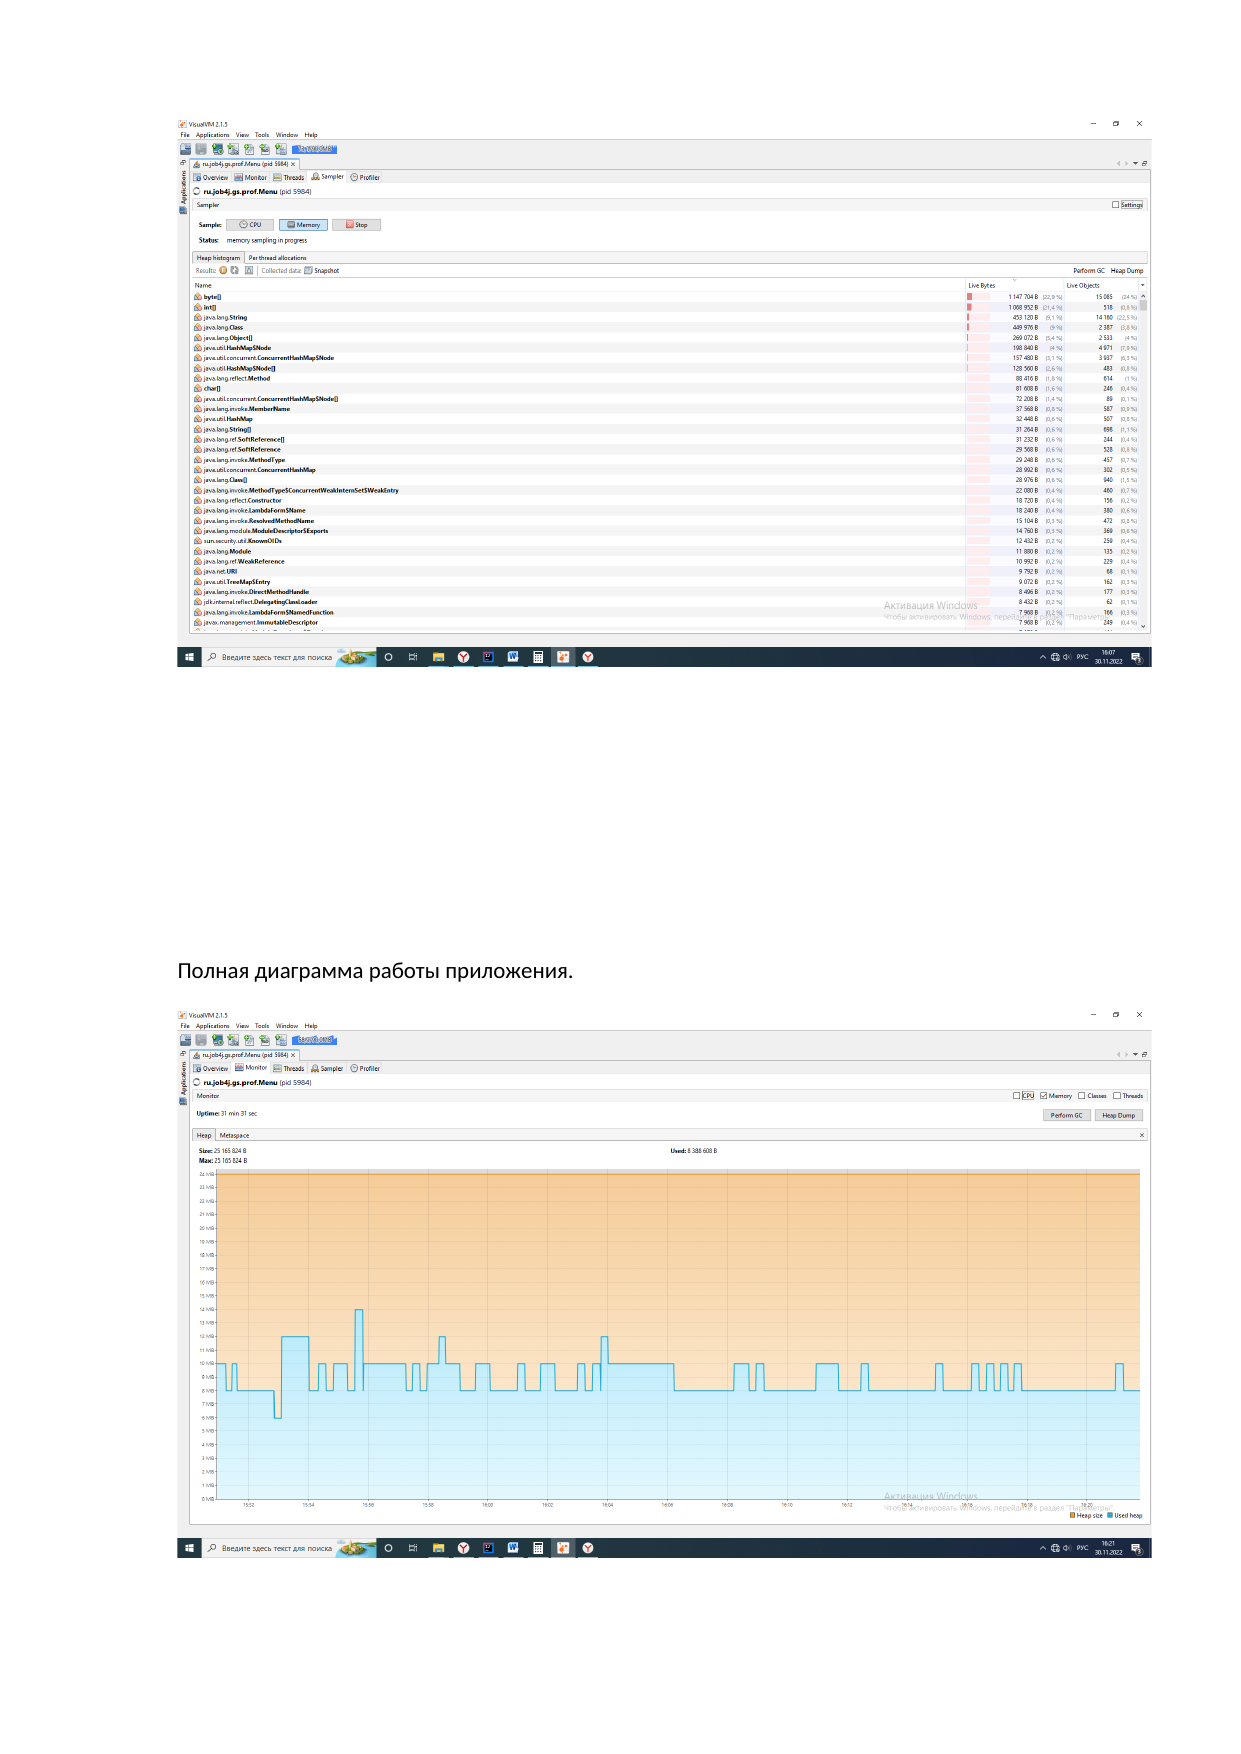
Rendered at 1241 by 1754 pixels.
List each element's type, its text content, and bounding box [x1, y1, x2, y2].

text Полная диаграмма работы приложения. [177, 956, 1152, 984]
picture [177, 1009, 1152, 1558]
picture [177, 118, 1152, 667]
